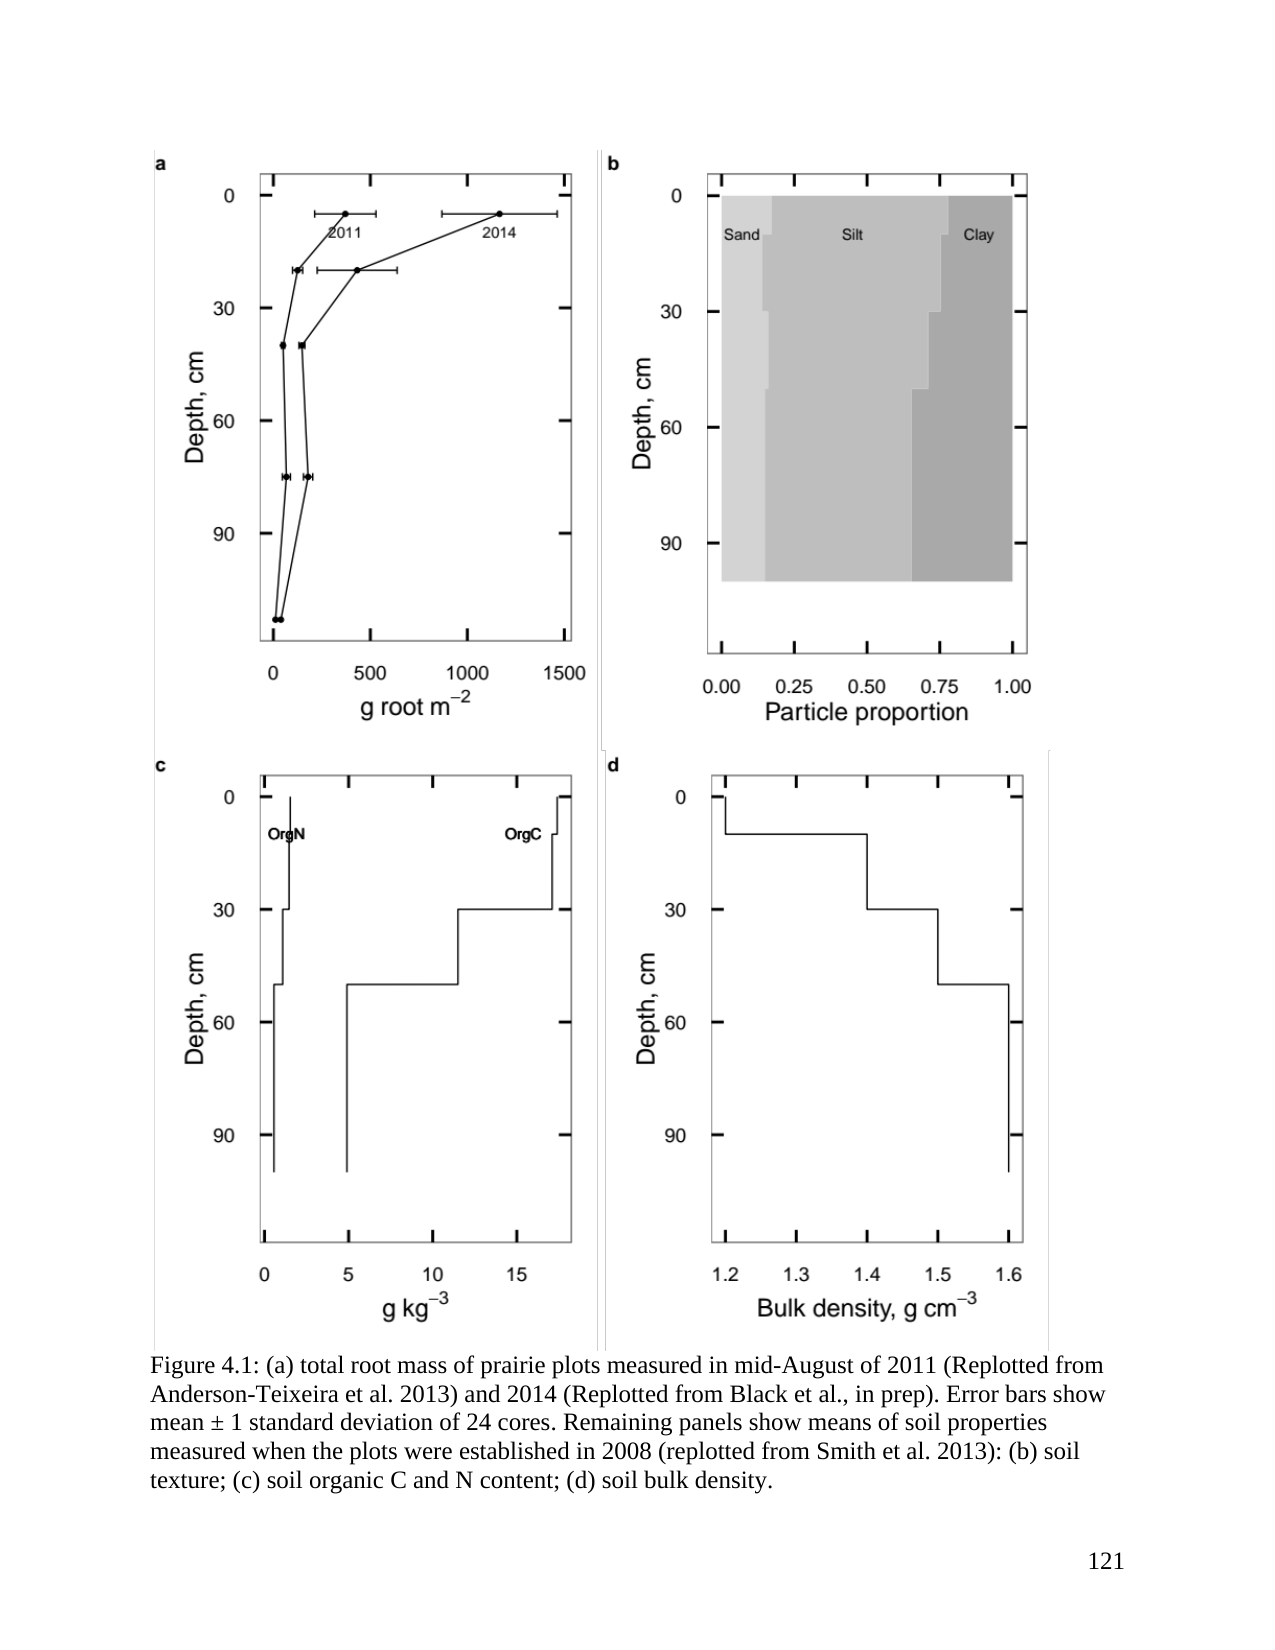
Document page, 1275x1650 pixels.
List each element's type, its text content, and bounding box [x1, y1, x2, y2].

text Figure 4.1: (a) total root mass of prairie plots measured in mid-August of 2011 (Replotted from Anderson-Teixeira et al. 2013) and 2014 (Replotted from Black et al., in prep). Error bars show mean ± 1 standard deviation of 24 cores. Remaining panels show means of soil properties measured when the plots were established in 2008 (replotted from Smith et al. 2013): (b) soil texture; (c) soil organic C and N content; (d) soil bulk density. [150, 1350, 1125, 1494]
